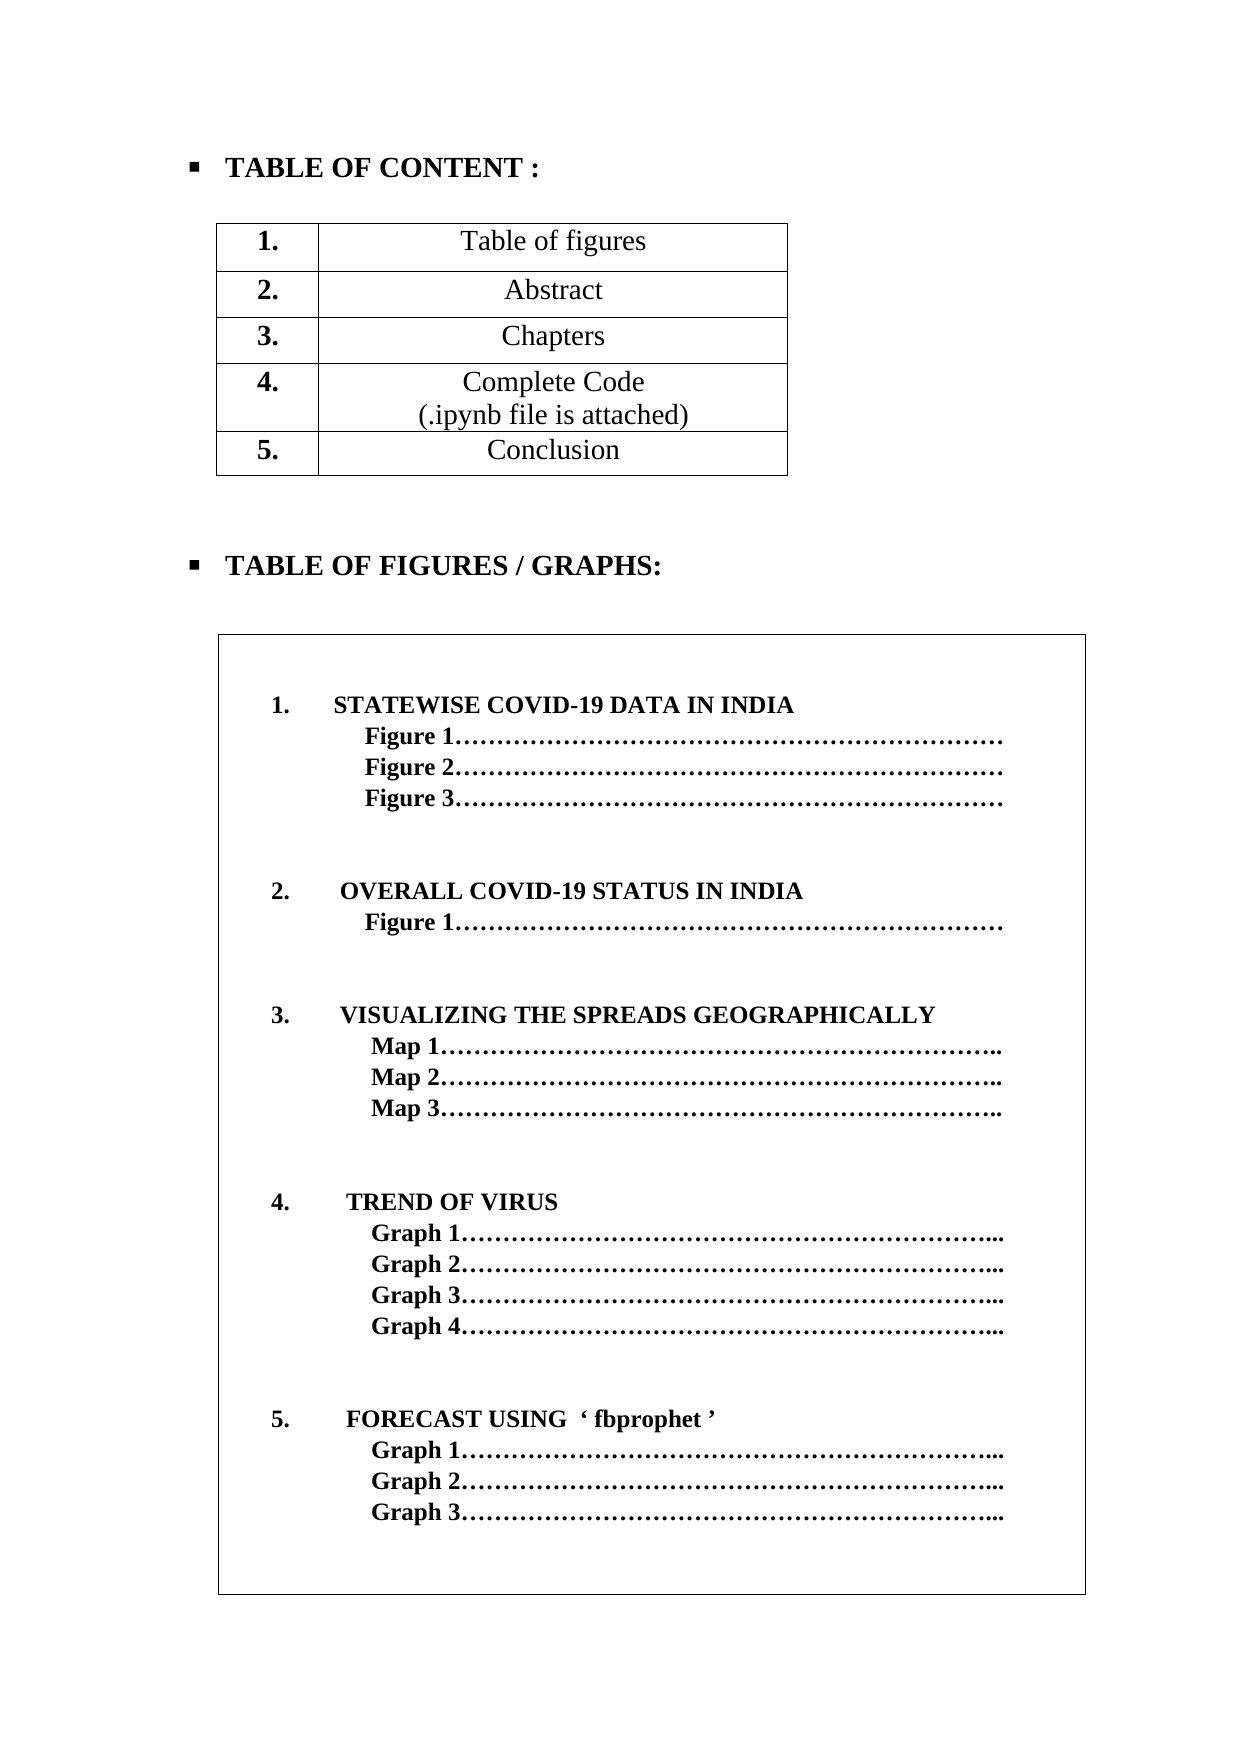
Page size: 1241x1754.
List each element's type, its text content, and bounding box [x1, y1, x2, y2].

table_cell 3. [217, 318, 318, 363]
list TABLE OF FIGURES / GRAPHS: [187, 548, 1090, 582]
table_header Table of figures [319, 224, 787, 271]
table_cell 4. [217, 364, 318, 431]
table_cell Chapters [319, 318, 787, 363]
list TABLE OF CONTENT : [187, 150, 1090, 184]
table_cell 5. [217, 432, 318, 475]
table_cell Conclusion [319, 432, 787, 475]
table_cell Complete Code (.ipynb file is attached) [319, 364, 787, 431]
table_header 1. [217, 224, 318, 271]
table_cell 2. [217, 272, 318, 317]
table_cell Abstract [319, 272, 787, 317]
